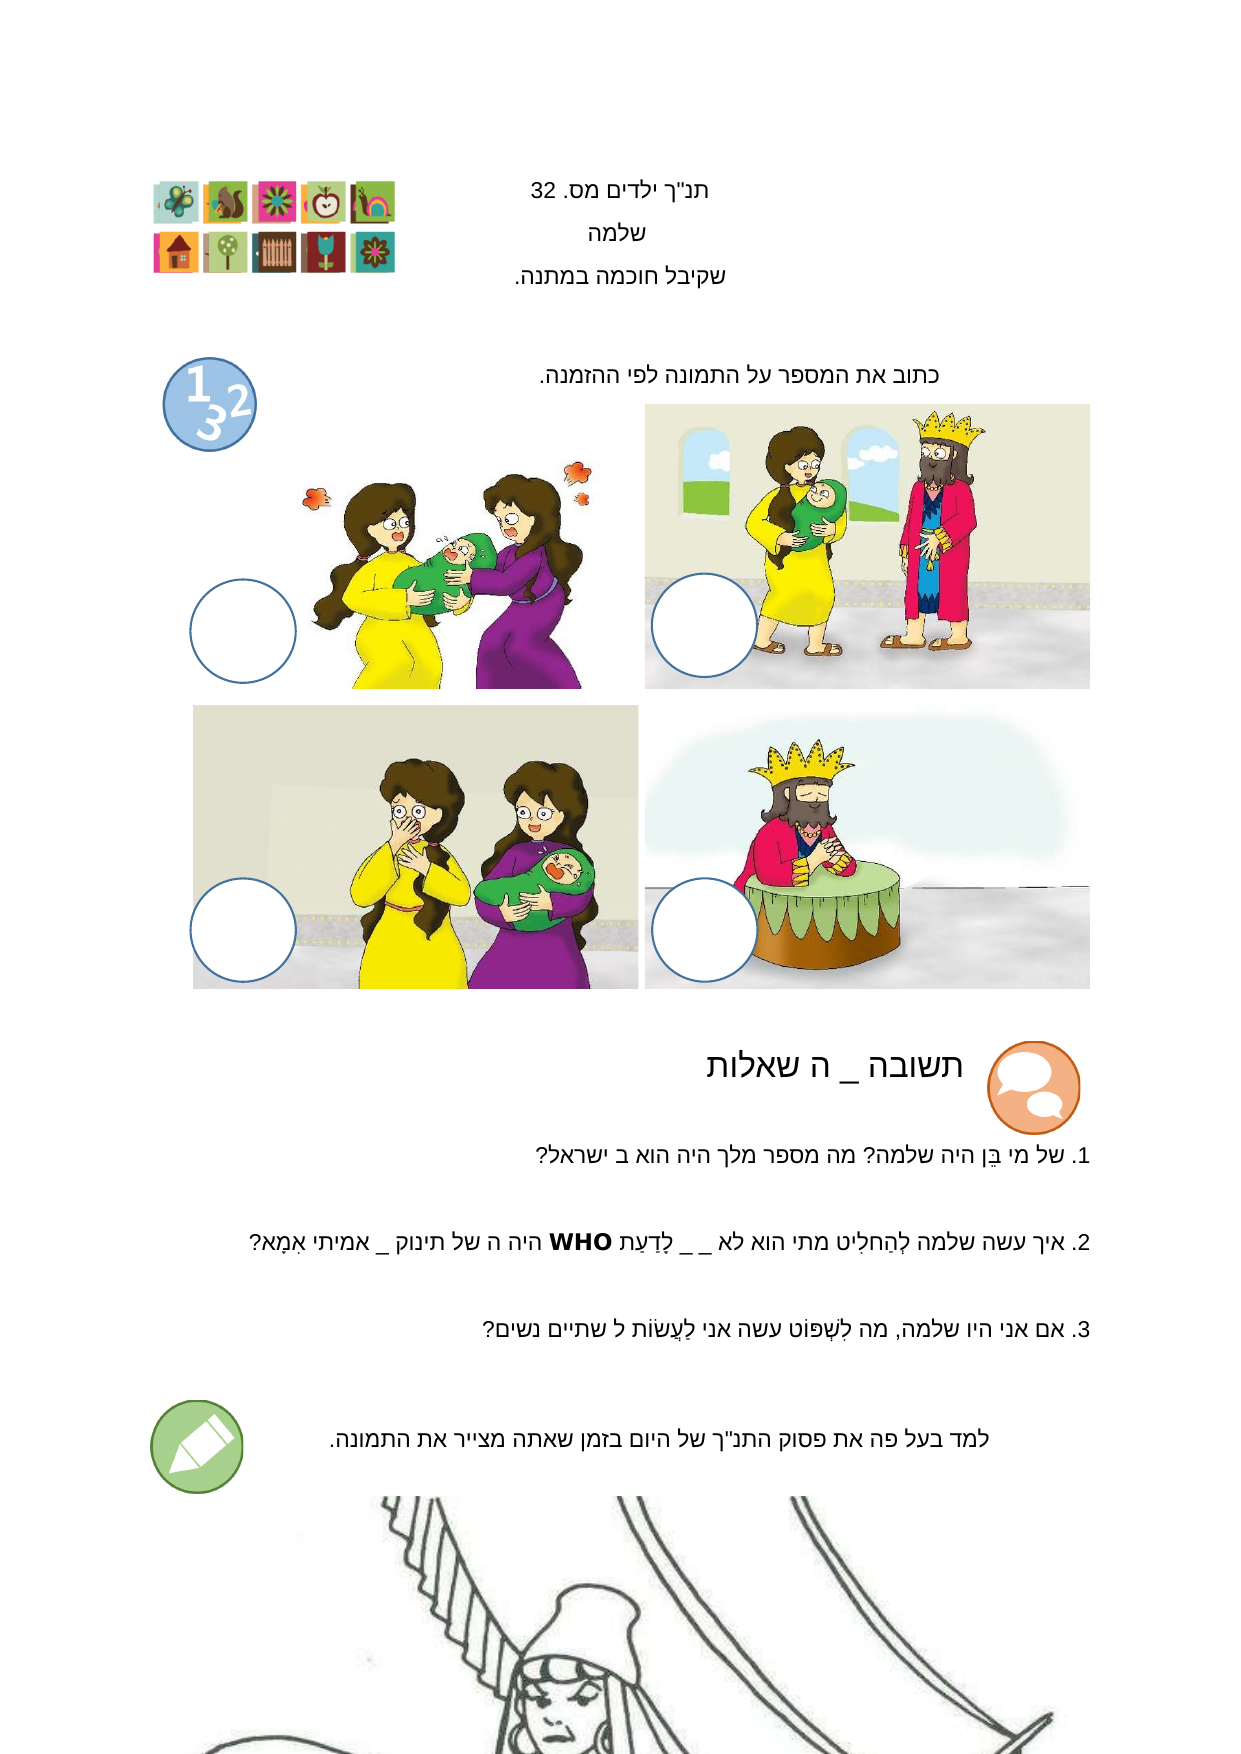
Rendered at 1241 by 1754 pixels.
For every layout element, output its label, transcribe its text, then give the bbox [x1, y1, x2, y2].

text 3. אם אני היו שלמה, מה לִשְׁפּוֹט עשה אני לַעֲשׂוֹת ל שתיים נשים? [150, 1316, 1090, 1342]
text כתוב את המספר על התמונה לפי ההזמנה. [288, 362, 1090, 388]
picture [193, 705, 639, 989]
text שקיבל חוכמה במתנה. [150, 263, 1090, 289]
picture [150, 339, 639, 689]
picture [644, 404, 1091, 689]
text 1. של מי בֵּן היה שלמה? מה מספר מלך היה הוא ב ישראל? [150, 1142, 1090, 1169]
picture [142, 1496, 1074, 1754]
picture [150, 1400, 244, 1494]
picture [987, 1041, 1081, 1135]
text 2. איך עשה שלמה לְהַחלִיט מתי הוא לא _ _ לָדַעַת WHO היה ה של תינוק _ אמיתי אִמָא? [150, 1229, 1090, 1256]
picture [150, 179, 397, 277]
text תנ"ך ילדים מס. 32 [150, 177, 1090, 203]
text למד בעל פה את פסוק התנ"ך של היום בזמן שאתה מצייר את התמונה. [244, 1426, 1090, 1452]
picture [644, 705, 1091, 989]
text תשובה _ ה שאלות [150, 1046, 987, 1085]
text שלמה [397, 220, 1090, 247]
